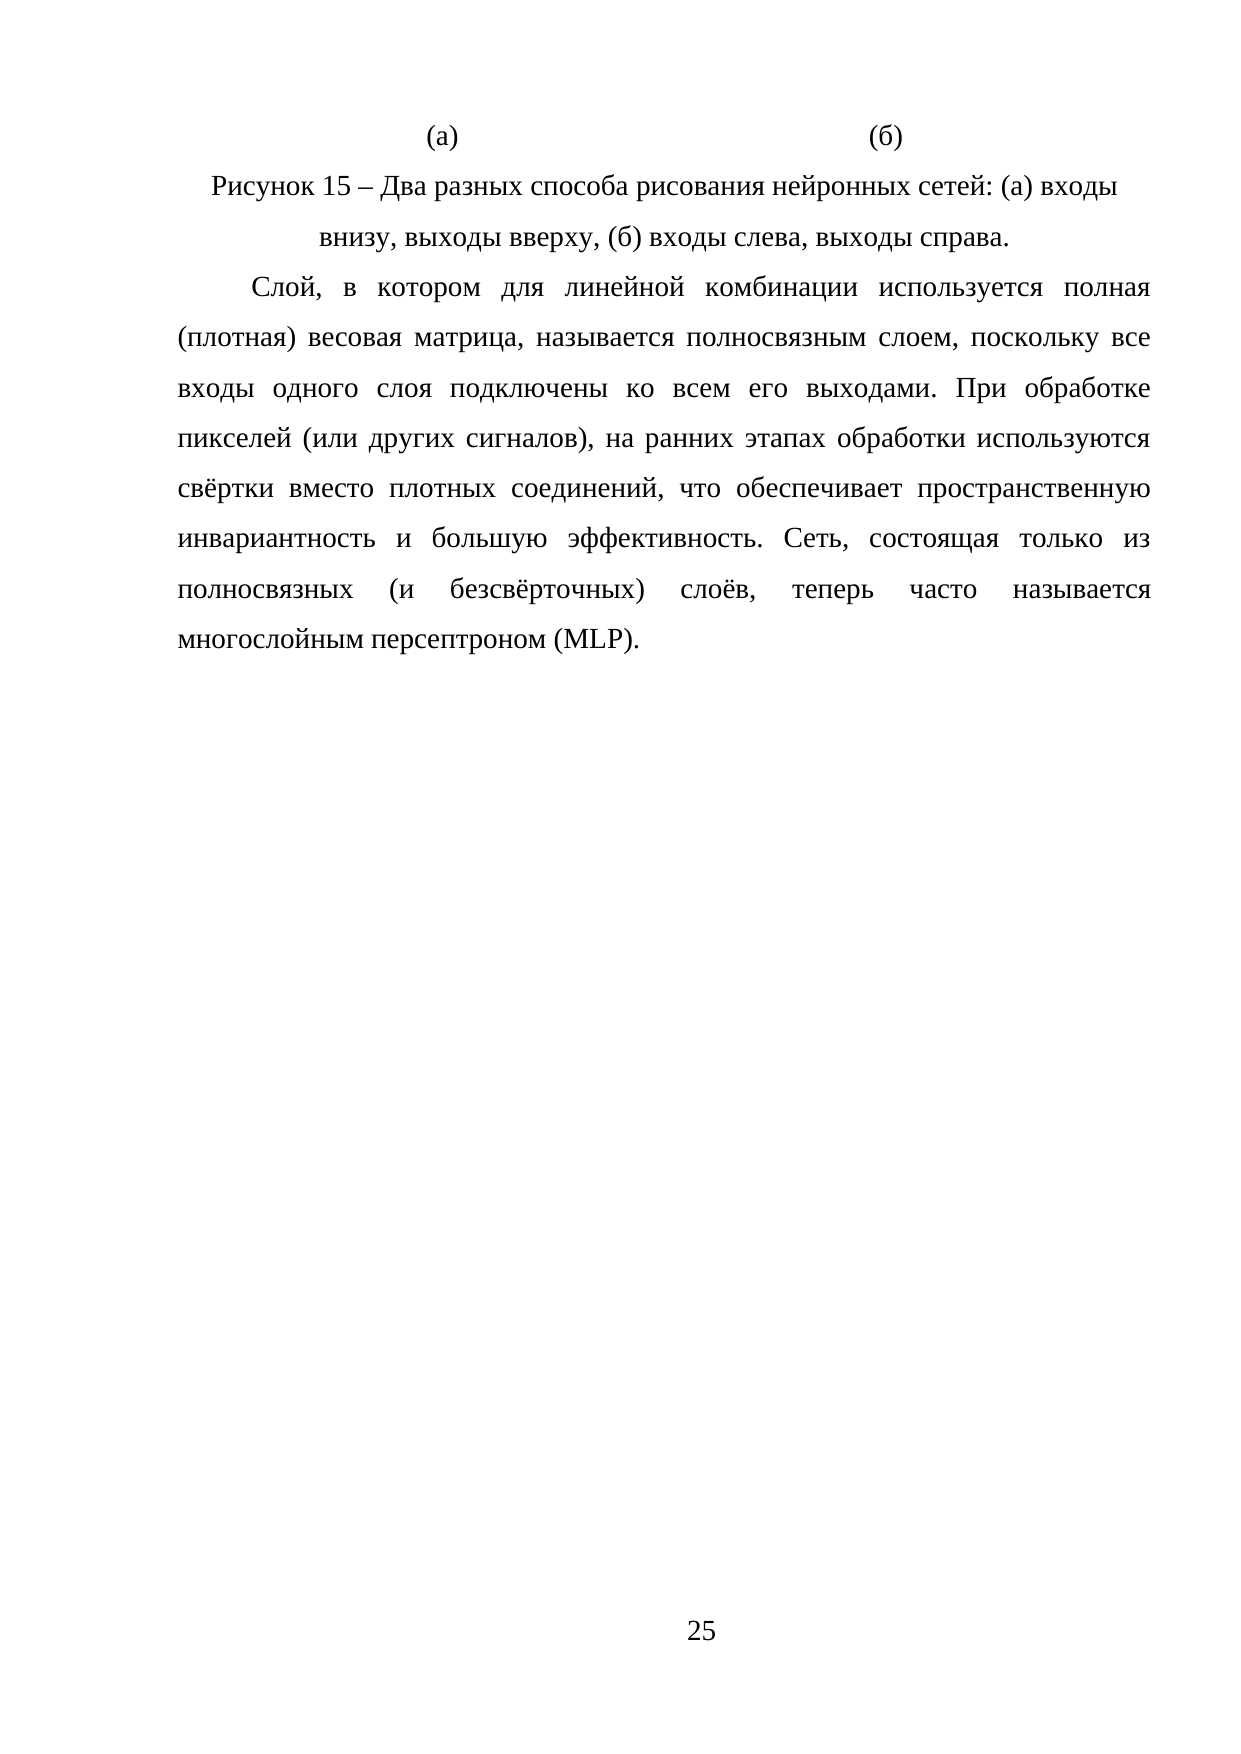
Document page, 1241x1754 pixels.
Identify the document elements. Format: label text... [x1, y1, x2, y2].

text (а) (б) [177, 118, 1152, 152]
text Рисунок 15 – Два разных способа рисования нейронных сетей: (а) входы внизу, выходы вверху, (б) входы слева, выходы справа. [177, 168, 1152, 252]
text Слой, в котором для линейной комбинации используется полная (плотная) весовая матрица, называется полносвязным слоем, поскольку все входы одного слоя подключены ко всем его выходами. При обработке пикселей (или других сигналов), на ранних этапах обработки используются свёртки вместо плотных соединений, что обеспечивает пространственную инвариантность и большую эффективность. Сеть, состоящая только из полносвязных (и безсвёрточных) слоёв, теперь часто называется многослойным персептроном (MLP). [177, 269, 1152, 655]
